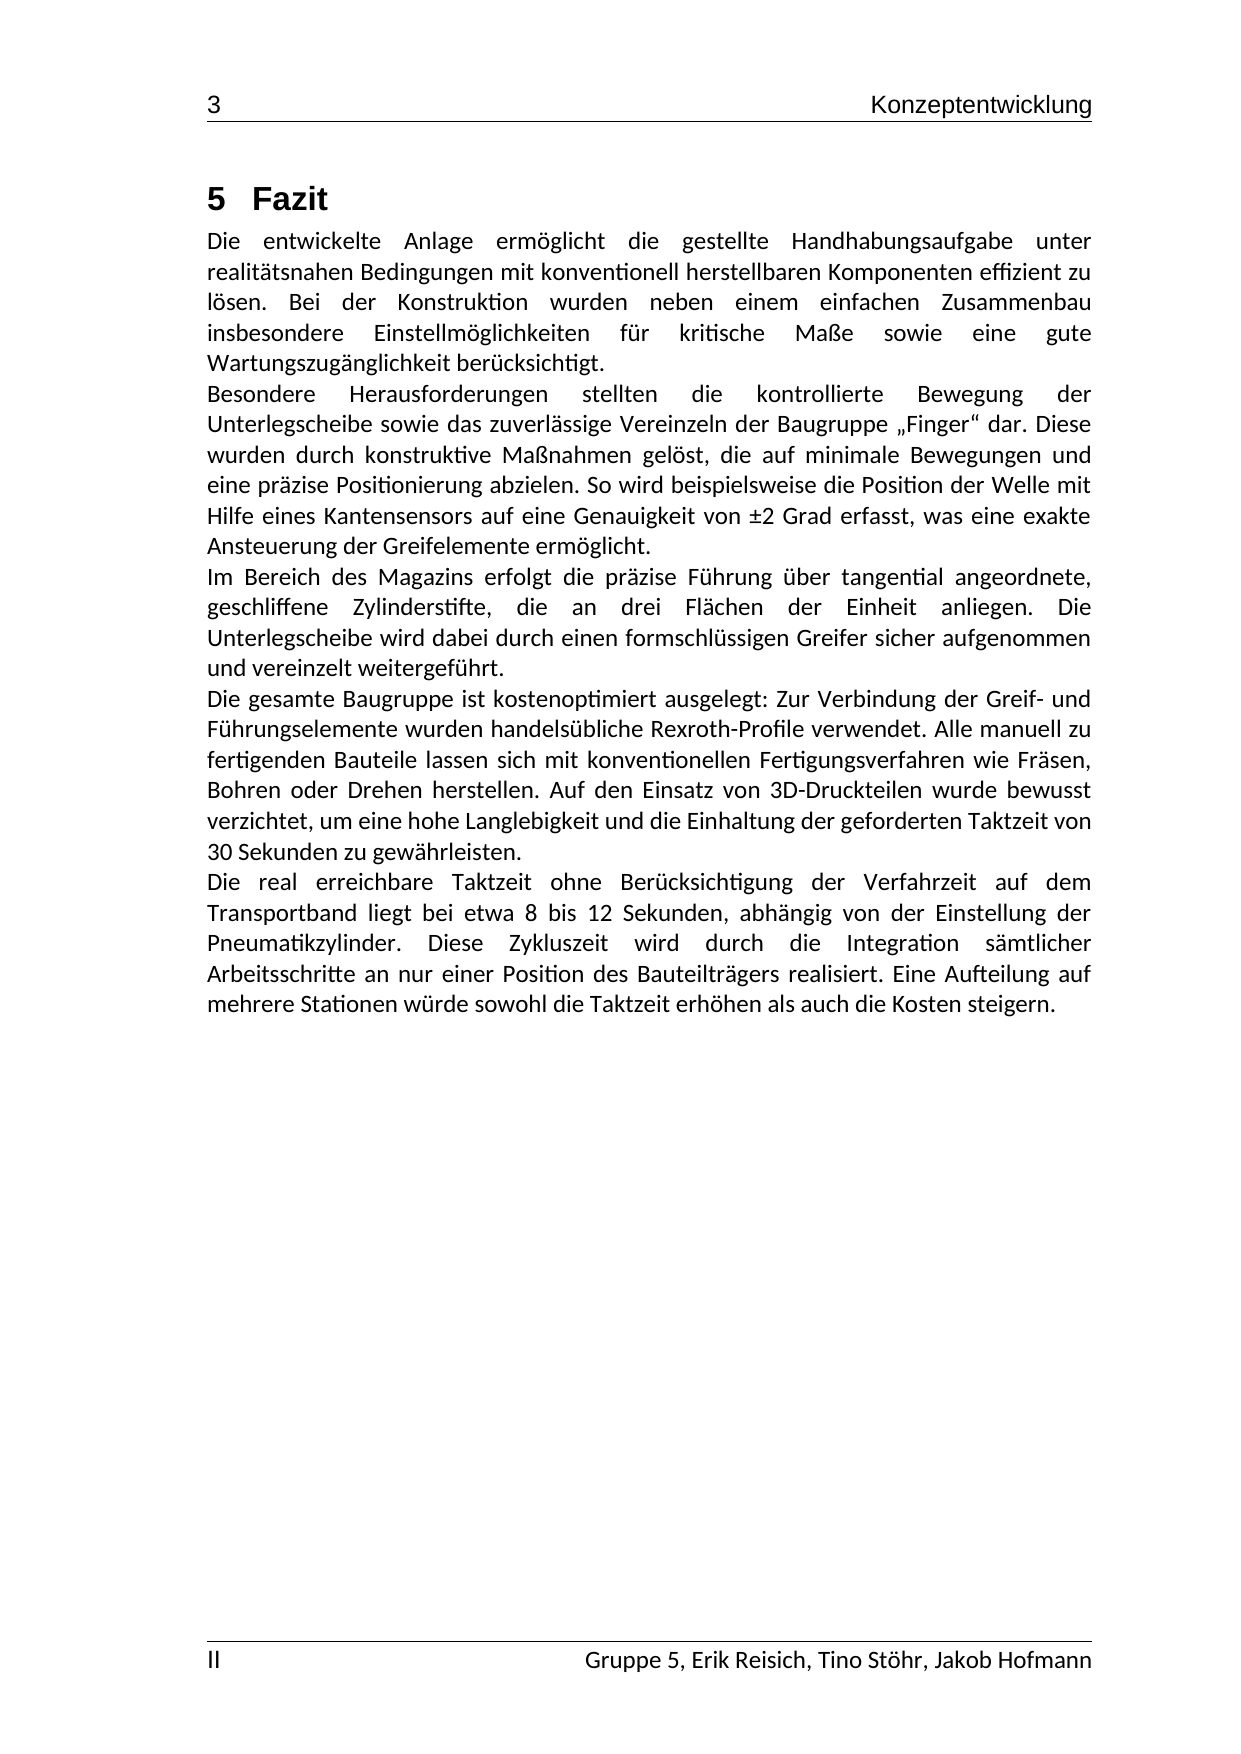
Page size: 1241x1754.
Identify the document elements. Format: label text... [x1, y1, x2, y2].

text Die gesamte Baugruppe ist kostenoptimiert ausgelegt: Zur Verbindung der Greif- und Führungselemente wurden handelsübliche Rexroth-Profile verwendet. Alle manuell zu fertigenden Bauteile lassen sich mit konventionellen Fertigungsverfahren wie Fräsen, Bohren oder Drehen herstellen. Auf den Einsatz von 3D-Druckteilen wurde bewusst verzichtet, um eine hohe Langlebigkeit und die Einhaltung der geforderten Taktzeit von 30 Sekunden zu gewährleisten. [207, 683, 1092, 866]
text Besondere Herausforderungen stellten die kontrollierte Bewegung der Unterlegscheibe sowie das zuverlässige Vereinzeln der Baugruppe „Finger“ dar. Diese wurden durch konstruktive Maßnahmen gelöst, die auf minimale Bewegungen und eine präzise Positionierung abzielen. So wird beispielsweise die Position der Welle mit Hilfe eines Kantensensors auf eine Genauigkeit von ±2 Grad erfasst, was eine exakte Ansteuerung der Greifelemente ermöglicht. [207, 378, 1092, 561]
text Die entwickelte Anlage ermöglicht die gestellte Handhabungsaufgabe unter realitätsnahen Bedingungen mit konventionell herstellbaren Komponenten effizient zu lösen. Bei der Konstruktion wurden neben einem einfachen Zusammenbau insbesondere Einstellmöglichkeiten für kritische Maße sowie eine gute Wartungszugänglichkeit berücksichtigt. [207, 225, 1092, 378]
subtitle Fazit [207, 179, 1092, 218]
text Im Bereich des Magazins erfolgt die präzise Führung über tangential angeordnete, geschliffene Zylinderstifte, die an drei Flächen der Einheit anliegen. Die Unterlegscheibe wird dabei durch einen formschlüssigen Greifer sicher aufgenommen und vereinzelt weitergeführt. [207, 561, 1092, 683]
text Die real erreichbare Taktzeit ohne Berücksichtigung der Verfahrzeit auf dem Transportband liegt bei etwa 8 bis 12 Sekunden, abhängig von der Einstellung der Pneumatikzylinder. Diese Zykluszeit wird durch die Integration sämtlicher Arbeitsschritte an nur einer Position des Bauteilträgers realisiert. Eine Aufteilung auf mehrere Stationen würde sowohl die Taktzeit erhöhen als auch die Kosten steigern. [207, 866, 1092, 1019]
